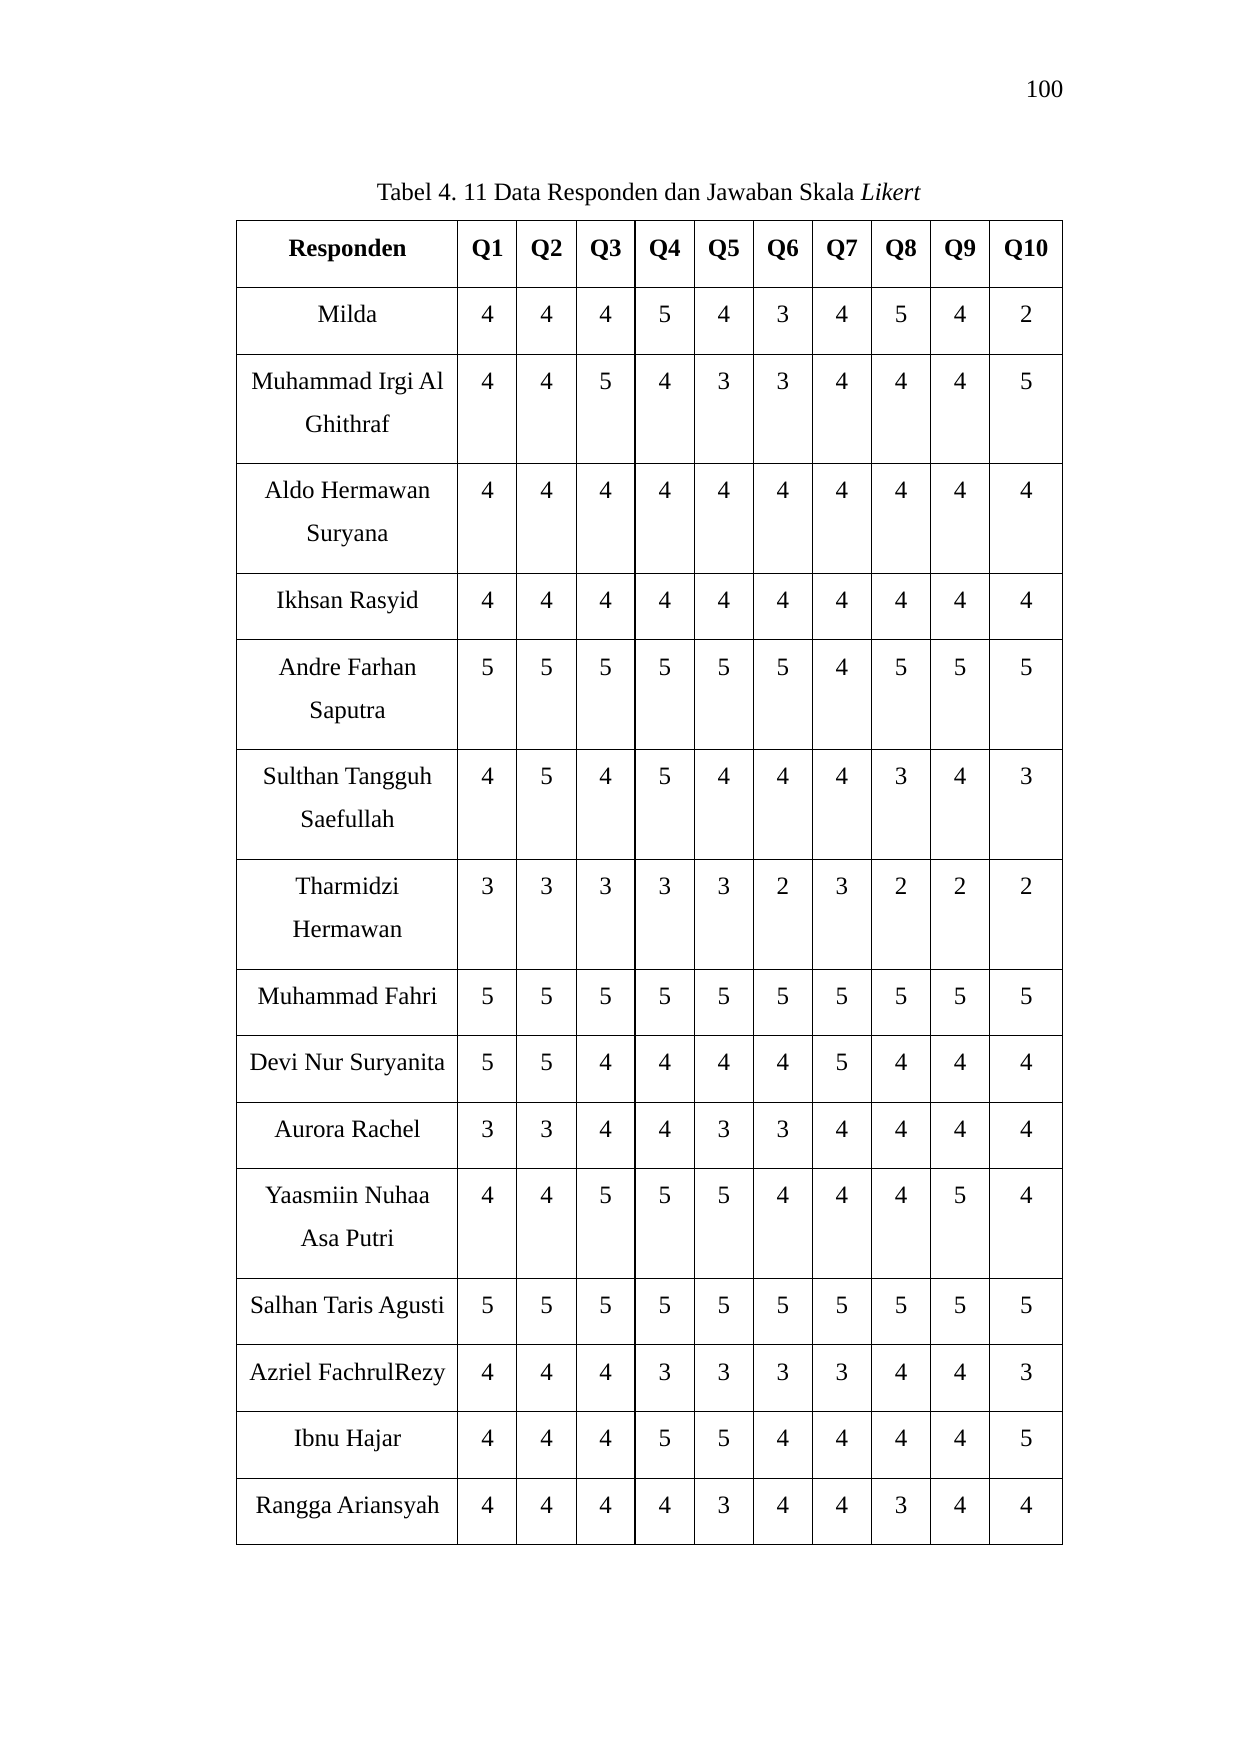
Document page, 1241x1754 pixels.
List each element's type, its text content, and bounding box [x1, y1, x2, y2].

table_cell 4 [872, 1036, 930, 1102]
table_cell Ikhsan Rasyid [237, 574, 457, 639]
table_cell 5 [636, 1412, 694, 1477]
table_cell 2 [990, 288, 1062, 353]
table_cell 5 [872, 640, 930, 749]
table_cell 5 [990, 1279, 1062, 1344]
table_cell 4 [990, 1169, 1062, 1278]
table_cell 4 [931, 1036, 989, 1102]
table_cell 4 [813, 1479, 871, 1544]
table_cell 3 [872, 1479, 930, 1544]
table_cell 4 [990, 1103, 1062, 1168]
table_header Q1 [458, 221, 516, 287]
table_cell Rangga Ariansyah [237, 1479, 457, 1544]
table_cell 3 [754, 355, 812, 463]
table_cell 4 [931, 1103, 989, 1168]
table_cell 4 [754, 1169, 812, 1278]
table_cell 4 [517, 574, 576, 639]
table_cell 5 [813, 1036, 871, 1102]
table_cell 4 [754, 464, 812, 573]
table_cell 5 [517, 640, 576, 749]
table_cell 5 [872, 288, 930, 353]
table_cell 4 [754, 1036, 812, 1102]
table_cell 3 [813, 860, 871, 968]
table_cell 4 [990, 1479, 1062, 1544]
table_cell Salhan Taris Agusti [237, 1279, 457, 1344]
table_cell 3 [754, 1103, 812, 1168]
table_cell 4 [517, 464, 576, 573]
table_cell Milda [237, 288, 457, 353]
table_cell 4 [636, 1103, 694, 1168]
table_cell 5 [813, 970, 871, 1035]
table_cell 3 [458, 1103, 516, 1168]
table_cell 4 [458, 1479, 516, 1544]
table_cell 4 [872, 464, 930, 573]
table_cell 2 [931, 860, 989, 968]
table_cell 4 [754, 574, 812, 639]
table_cell 4 [517, 1169, 576, 1278]
table_cell 5 [931, 970, 989, 1035]
table_cell 4 [517, 1479, 576, 1544]
table_cell 4 [517, 355, 576, 463]
table_cell 4 [990, 574, 1062, 639]
table_cell Aurora Rachel [237, 1103, 457, 1168]
table_cell 5 [636, 750, 694, 859]
text Tabel 4. 11 Data Responden dan Jawaban Skala Likert [236, 177, 1063, 206]
table_cell 4 [577, 464, 634, 573]
table_cell 4 [813, 574, 871, 639]
table_cell 4 [577, 574, 634, 639]
table_cell 4 [636, 464, 694, 573]
table_header Responden [237, 221, 457, 287]
table_cell 4 [458, 355, 516, 463]
table_cell 4 [872, 355, 930, 463]
table_cell 4 [990, 464, 1062, 573]
table_cell 3 [636, 860, 694, 968]
table_cell 4 [813, 1103, 871, 1168]
table_cell 5 [931, 640, 989, 749]
table_cell 5 [695, 1169, 753, 1278]
table_cell Muhammad Fahri [237, 970, 457, 1035]
table_cell 4 [577, 1479, 634, 1544]
table_cell 3 [458, 860, 516, 968]
table_cell 5 [636, 970, 694, 1035]
table_cell 5 [990, 970, 1062, 1035]
table_cell 5 [577, 640, 634, 749]
table_cell 5 [990, 640, 1062, 749]
table_cell 4 [754, 1412, 812, 1477]
table_cell Sulthan Tangguh Saefullah [237, 750, 457, 859]
table_cell 4 [931, 355, 989, 463]
table_cell 4 [872, 574, 930, 639]
table_cell 4 [695, 750, 753, 859]
table_cell 4 [517, 288, 576, 353]
table_cell 4 [577, 1036, 634, 1102]
table_cell 3 [754, 288, 812, 353]
table_cell 5 [754, 970, 812, 1035]
table_cell 3 [695, 1345, 753, 1411]
table_cell 4 [636, 574, 694, 639]
table_cell 4 [695, 288, 753, 353]
table_cell Yaasmiin Nuhaa Asa Putri [237, 1169, 457, 1278]
table_cell 5 [577, 1169, 634, 1278]
table_cell Devi Nur Suryanita [237, 1036, 457, 1102]
table_cell 5 [695, 640, 753, 749]
table_cell 5 [695, 1279, 753, 1344]
table_cell 4 [931, 1412, 989, 1477]
table_cell 5 [636, 640, 694, 749]
table_cell 5 [458, 640, 516, 749]
table_cell 5 [931, 1279, 989, 1344]
table_cell 3 [695, 1103, 753, 1168]
table_cell 4 [577, 288, 634, 353]
table_cell 3 [517, 1103, 576, 1168]
table_cell 4 [813, 1169, 871, 1278]
table_header Q2 [517, 221, 576, 287]
table_header Q6 [754, 221, 812, 287]
table_cell 2 [872, 860, 930, 968]
table_cell 5 [695, 970, 753, 1035]
table_cell 4 [636, 355, 694, 463]
table_cell 5 [931, 1169, 989, 1278]
table_cell 4 [813, 1412, 871, 1477]
table_cell 5 [577, 970, 634, 1035]
table_cell 2 [754, 860, 812, 968]
table_cell 4 [754, 1479, 812, 1544]
table_cell 4 [458, 1169, 516, 1278]
table_cell 3 [636, 1345, 694, 1411]
table_cell 3 [754, 1345, 812, 1411]
table_cell 4 [931, 1479, 989, 1544]
table_cell 3 [695, 355, 753, 463]
table_cell Muhammad Irgi Al Ghithraf [237, 355, 457, 463]
table_cell 4 [517, 1345, 576, 1411]
table_cell 4 [695, 574, 753, 639]
table_cell 5 [458, 970, 516, 1035]
table_cell 3 [517, 860, 576, 968]
table_cell 4 [458, 1345, 516, 1411]
table_cell Azriel FachrulRezy [237, 1345, 457, 1411]
table_cell 4 [872, 1412, 930, 1477]
table_cell Ibnu Hajar [237, 1412, 457, 1477]
table_cell 5 [577, 355, 634, 463]
table_cell Andre Farhan Saputra [237, 640, 457, 749]
table_cell 4 [695, 464, 753, 573]
table_cell 4 [458, 574, 516, 639]
table_cell 3 [695, 1479, 753, 1544]
table_header Q3 [577, 221, 634, 287]
table_header Q5 [695, 221, 753, 287]
table_cell 4 [872, 1103, 930, 1168]
table_cell 4 [931, 1345, 989, 1411]
table_cell 4 [458, 1412, 516, 1477]
table_cell 3 [872, 750, 930, 859]
table_header Q4 [636, 221, 694, 287]
table_cell 3 [577, 860, 634, 968]
table_cell 4 [990, 1036, 1062, 1102]
table_cell 5 [636, 1279, 694, 1344]
table_cell 3 [990, 1345, 1062, 1411]
table_cell 5 [872, 1279, 930, 1344]
table_cell 4 [931, 288, 989, 353]
table_cell 4 [813, 355, 871, 463]
table_cell 5 [517, 970, 576, 1035]
table_cell 4 [813, 288, 871, 353]
table_cell 5 [517, 1036, 576, 1102]
table_cell 3 [813, 1345, 871, 1411]
table_header Q10 [990, 221, 1062, 287]
table_cell 3 [990, 750, 1062, 859]
table_cell 5 [458, 1036, 516, 1102]
table_cell 4 [577, 750, 634, 859]
table_cell 5 [813, 1279, 871, 1344]
table_cell 5 [990, 1412, 1062, 1477]
table_cell 4 [813, 640, 871, 749]
table_cell 5 [636, 288, 694, 353]
table_cell 2 [990, 860, 1062, 968]
table_cell 5 [458, 1279, 516, 1344]
table_cell 4 [931, 574, 989, 639]
table_cell 4 [931, 750, 989, 859]
table_cell 4 [636, 1036, 694, 1102]
table_header Q7 [813, 221, 871, 287]
table_cell 5 [695, 1412, 753, 1477]
table_cell 4 [577, 1345, 634, 1411]
table_cell 5 [636, 1169, 694, 1278]
table_cell 4 [458, 750, 516, 859]
table_cell 4 [813, 750, 871, 859]
table_cell 5 [577, 1279, 634, 1344]
table_header Q9 [931, 221, 989, 287]
table_cell 5 [754, 640, 812, 749]
table_cell 4 [931, 464, 989, 573]
table_cell 4 [695, 1036, 753, 1102]
table_cell 5 [517, 750, 576, 859]
table_cell 5 [990, 355, 1062, 463]
table_cell 4 [754, 750, 812, 859]
table_cell 4 [636, 1479, 694, 1544]
table_cell 4 [577, 1412, 634, 1477]
table_cell 5 [754, 1279, 812, 1344]
table_cell 4 [577, 1103, 634, 1168]
table_cell 3 [695, 860, 753, 968]
table_header Q8 [872, 221, 930, 287]
table_cell 4 [458, 288, 516, 353]
table_cell 4 [458, 464, 516, 573]
table_cell Tharmidzi Hermawan [237, 860, 457, 968]
table_cell 4 [872, 1345, 930, 1411]
table_cell 4 [872, 1169, 930, 1278]
table_cell 5 [872, 970, 930, 1035]
table_cell 5 [517, 1279, 576, 1344]
table_cell Aldo Hermawan Suryana [237, 464, 457, 573]
table_cell 4 [517, 1412, 576, 1477]
table_cell 4 [813, 464, 871, 573]
